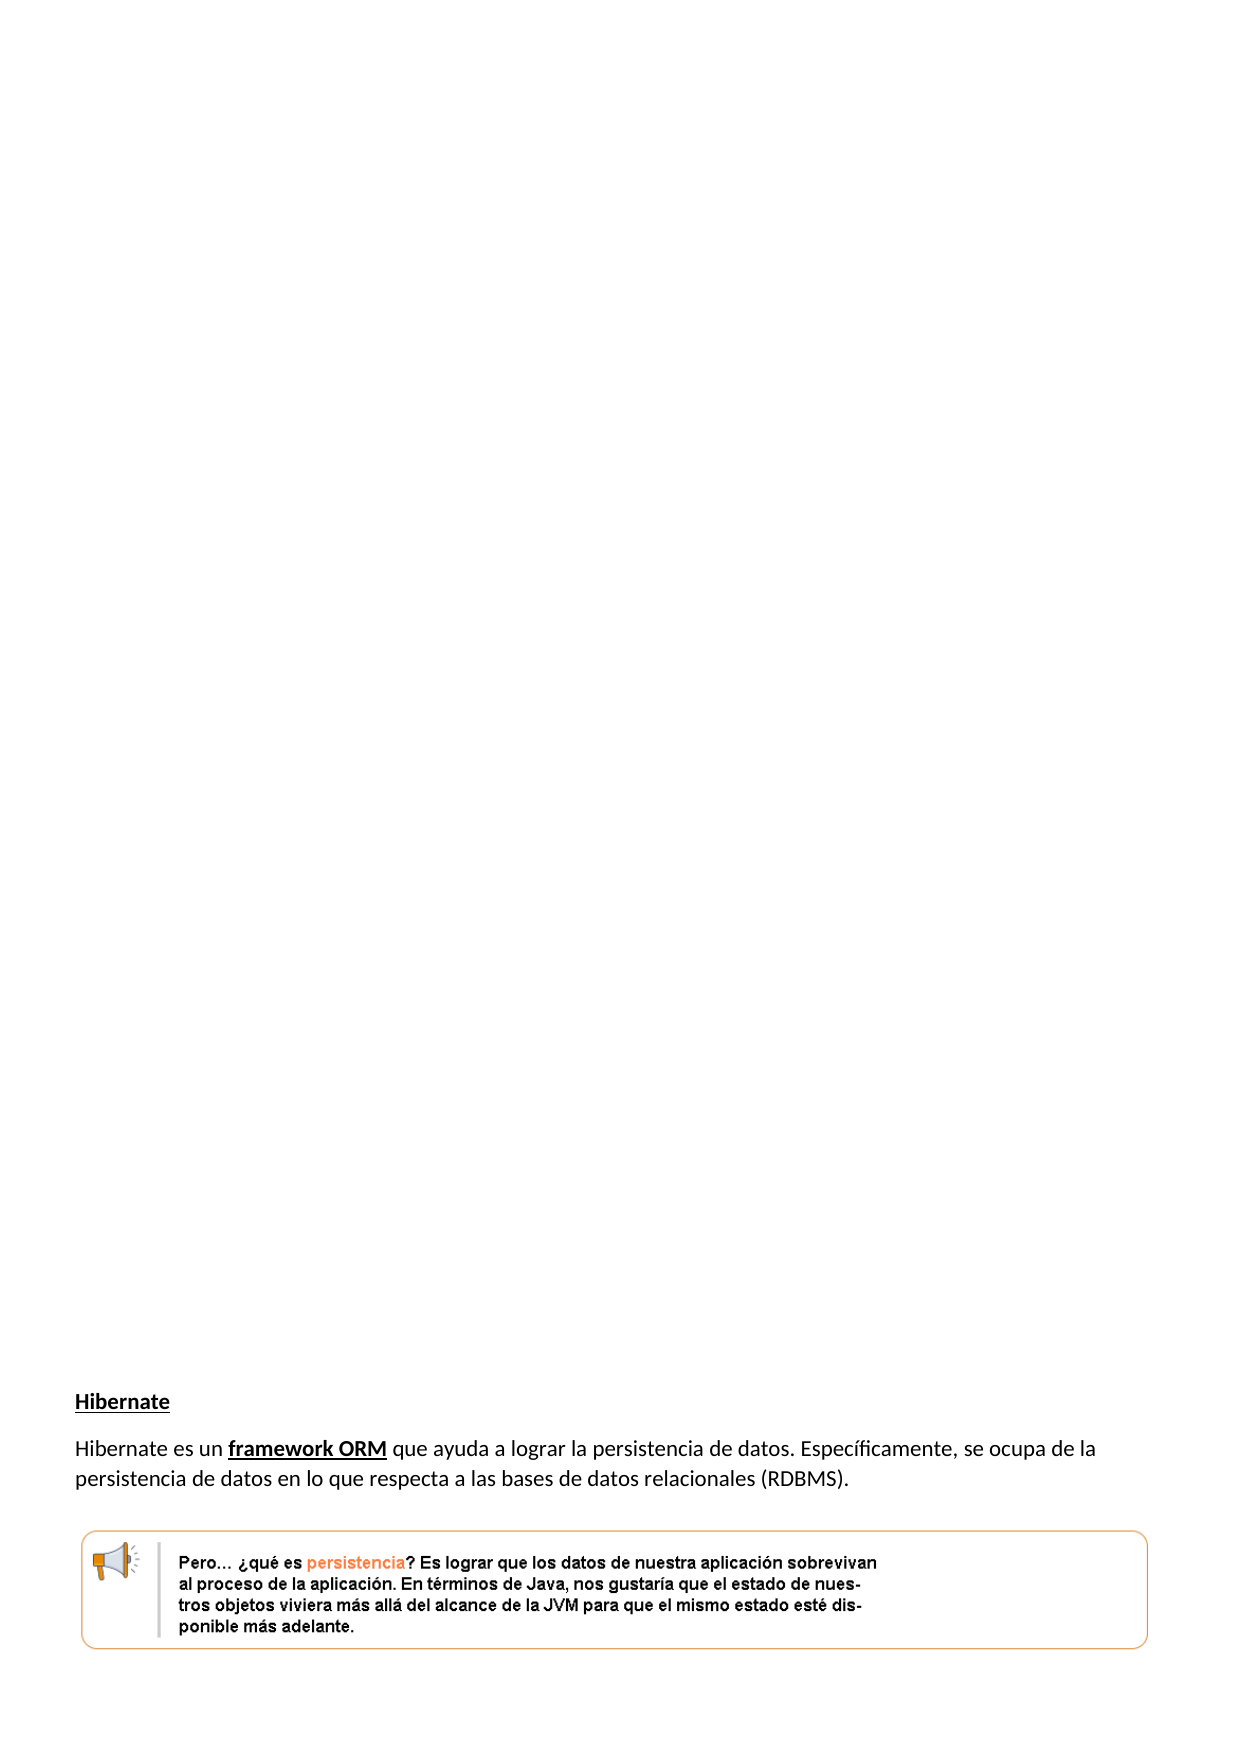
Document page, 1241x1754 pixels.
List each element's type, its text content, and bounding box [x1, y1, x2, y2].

text Hibernate [75, 1387, 1165, 1416]
text Hibernate es un framework ORM que ayuda a lograr la persistencia de datos. Específicamente, se ocupa de la persistencia de datos en lo que respecta a las bases de datos relacionales (RDBMS). [75, 1434, 1165, 1493]
picture [75, 1521, 1166, 1662]
